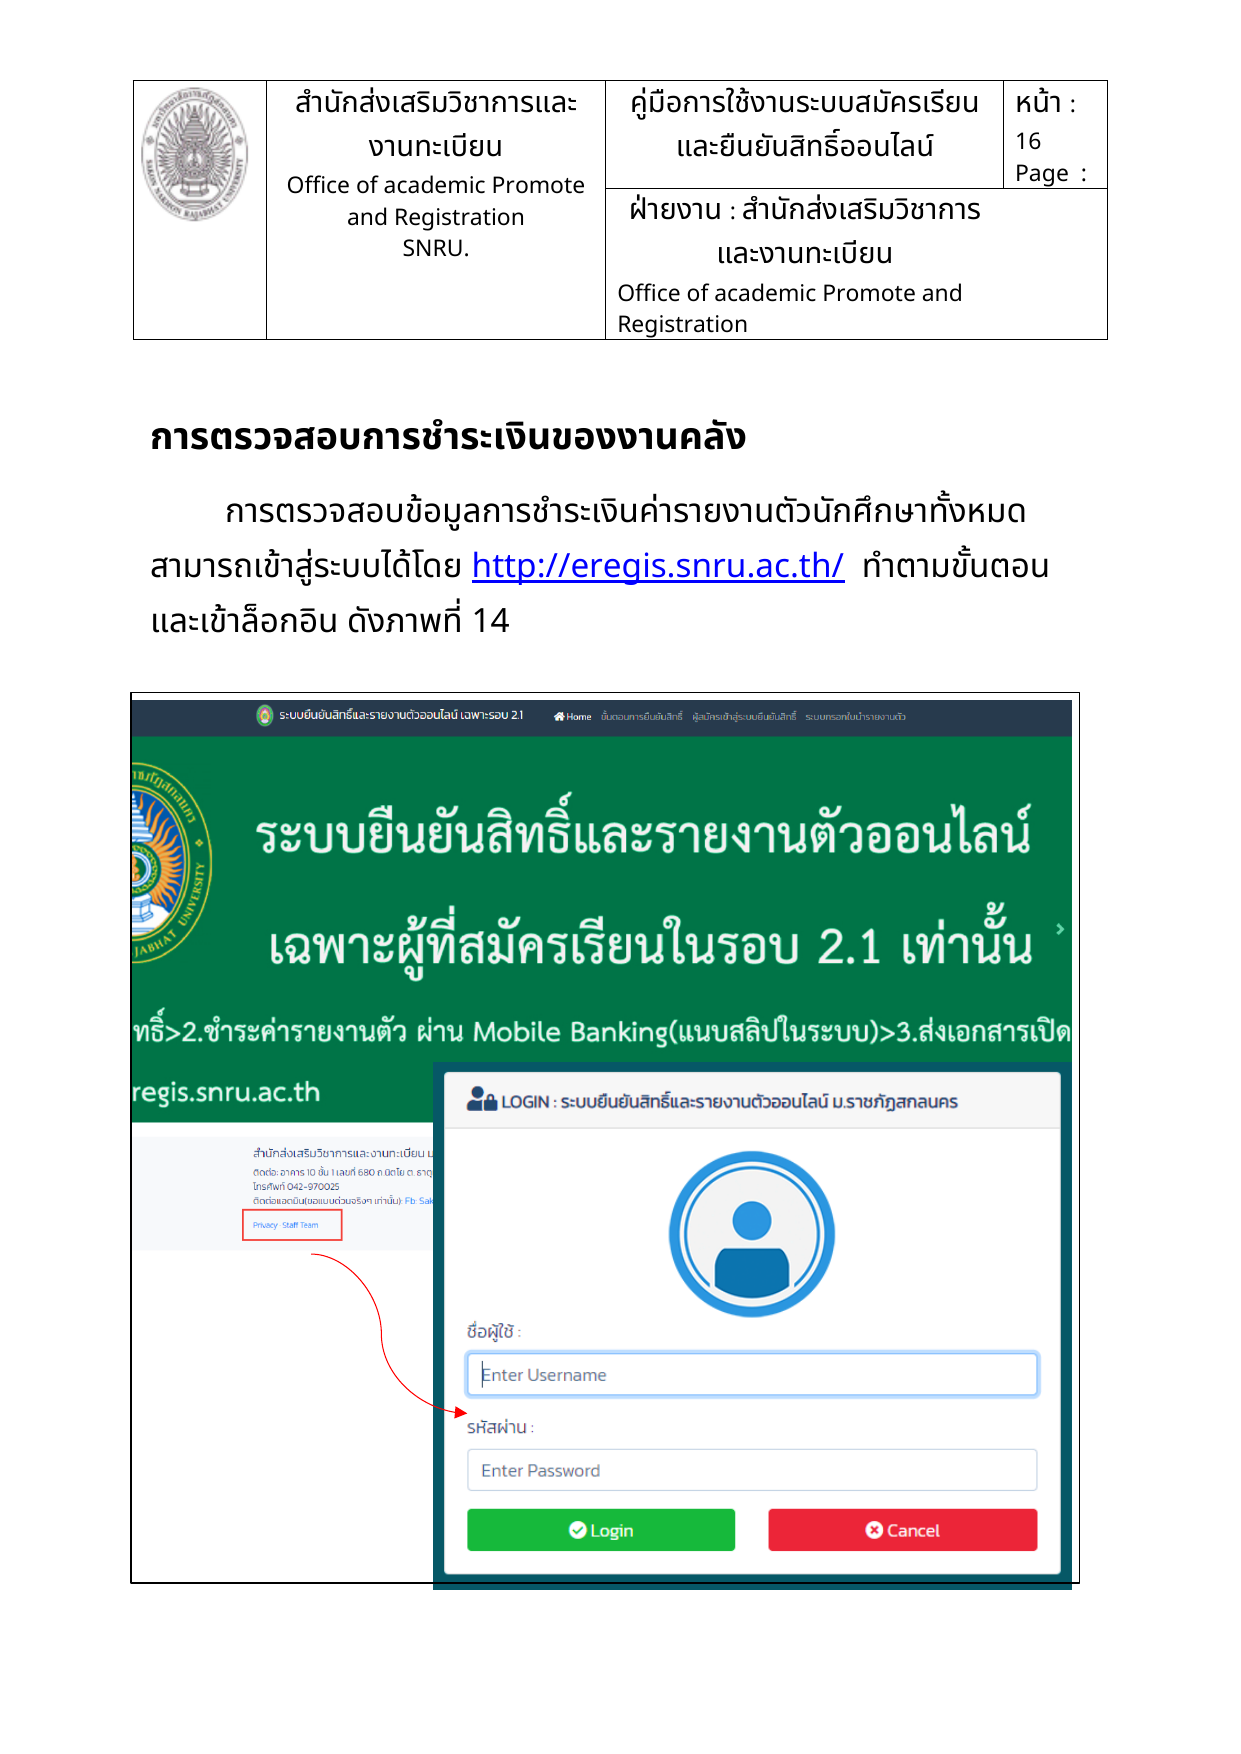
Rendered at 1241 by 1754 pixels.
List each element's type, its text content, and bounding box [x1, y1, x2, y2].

text การตรวจสอบการชำระเงินของงานคลัง [150, 409, 1090, 466]
picture [140, 83, 253, 223]
picture [132, 700, 1072, 1582]
text การตรวจสอบข้อมูลการชำระเงินค่ารายงานตัวนักศึกษาทั้งหมด สามารถเข้าสู่ระบบได้โดย http://eregis.snru.ac.th/ ทำตามขั้นตอนและเข้าล็อกอิน ดังภาพที่ 14 [150, 487, 1090, 647]
picture [433, 1584, 1072, 1590]
